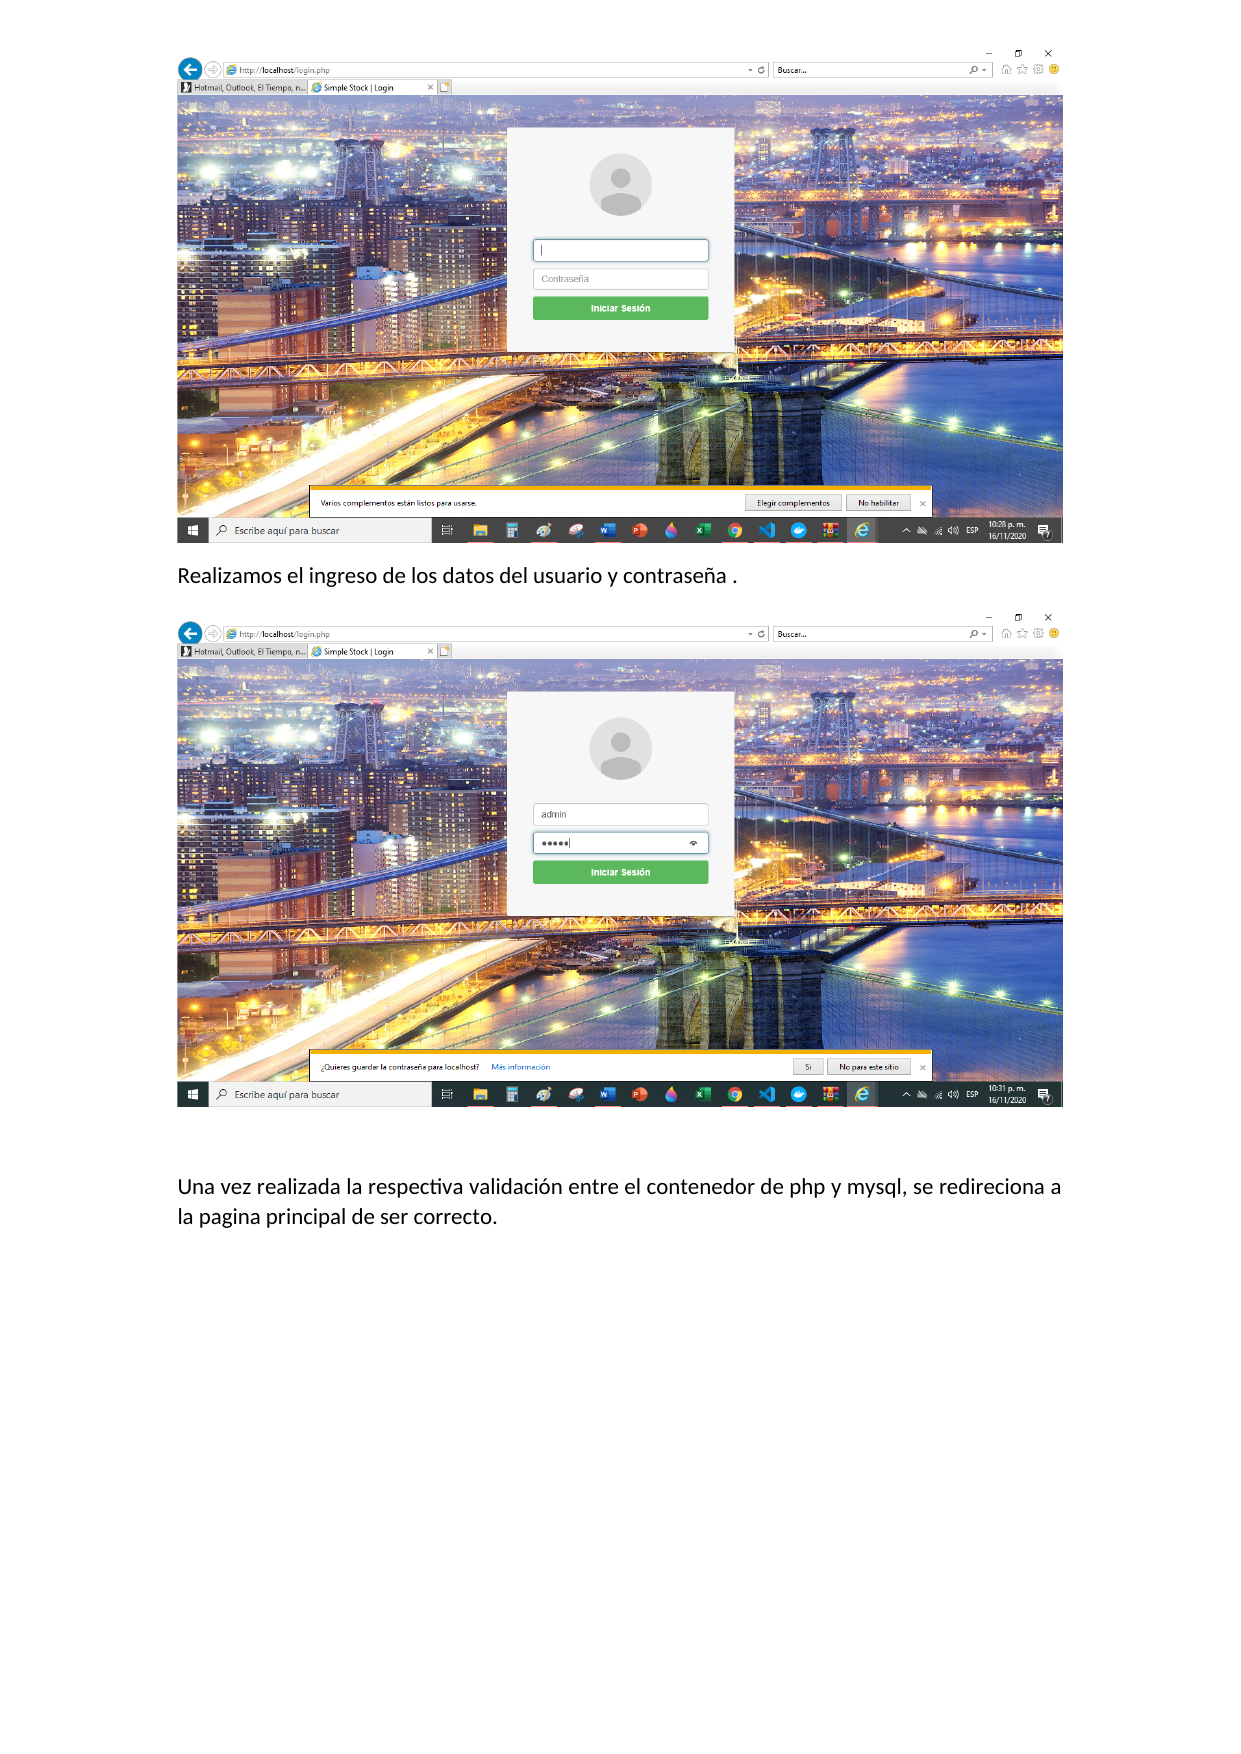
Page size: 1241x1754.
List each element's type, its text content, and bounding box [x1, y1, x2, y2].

picture [177, 44, 1063, 543]
text Realizamos el ingreso de los datos del usuario y contraseña . [177, 561, 1063, 589]
text Una vez realizada la respectiva validación entre el contenedor de php y mysql, se redireciona a la pagina principal de ser correcto. [177, 1172, 1063, 1230]
picture [177, 608, 1063, 1107]
